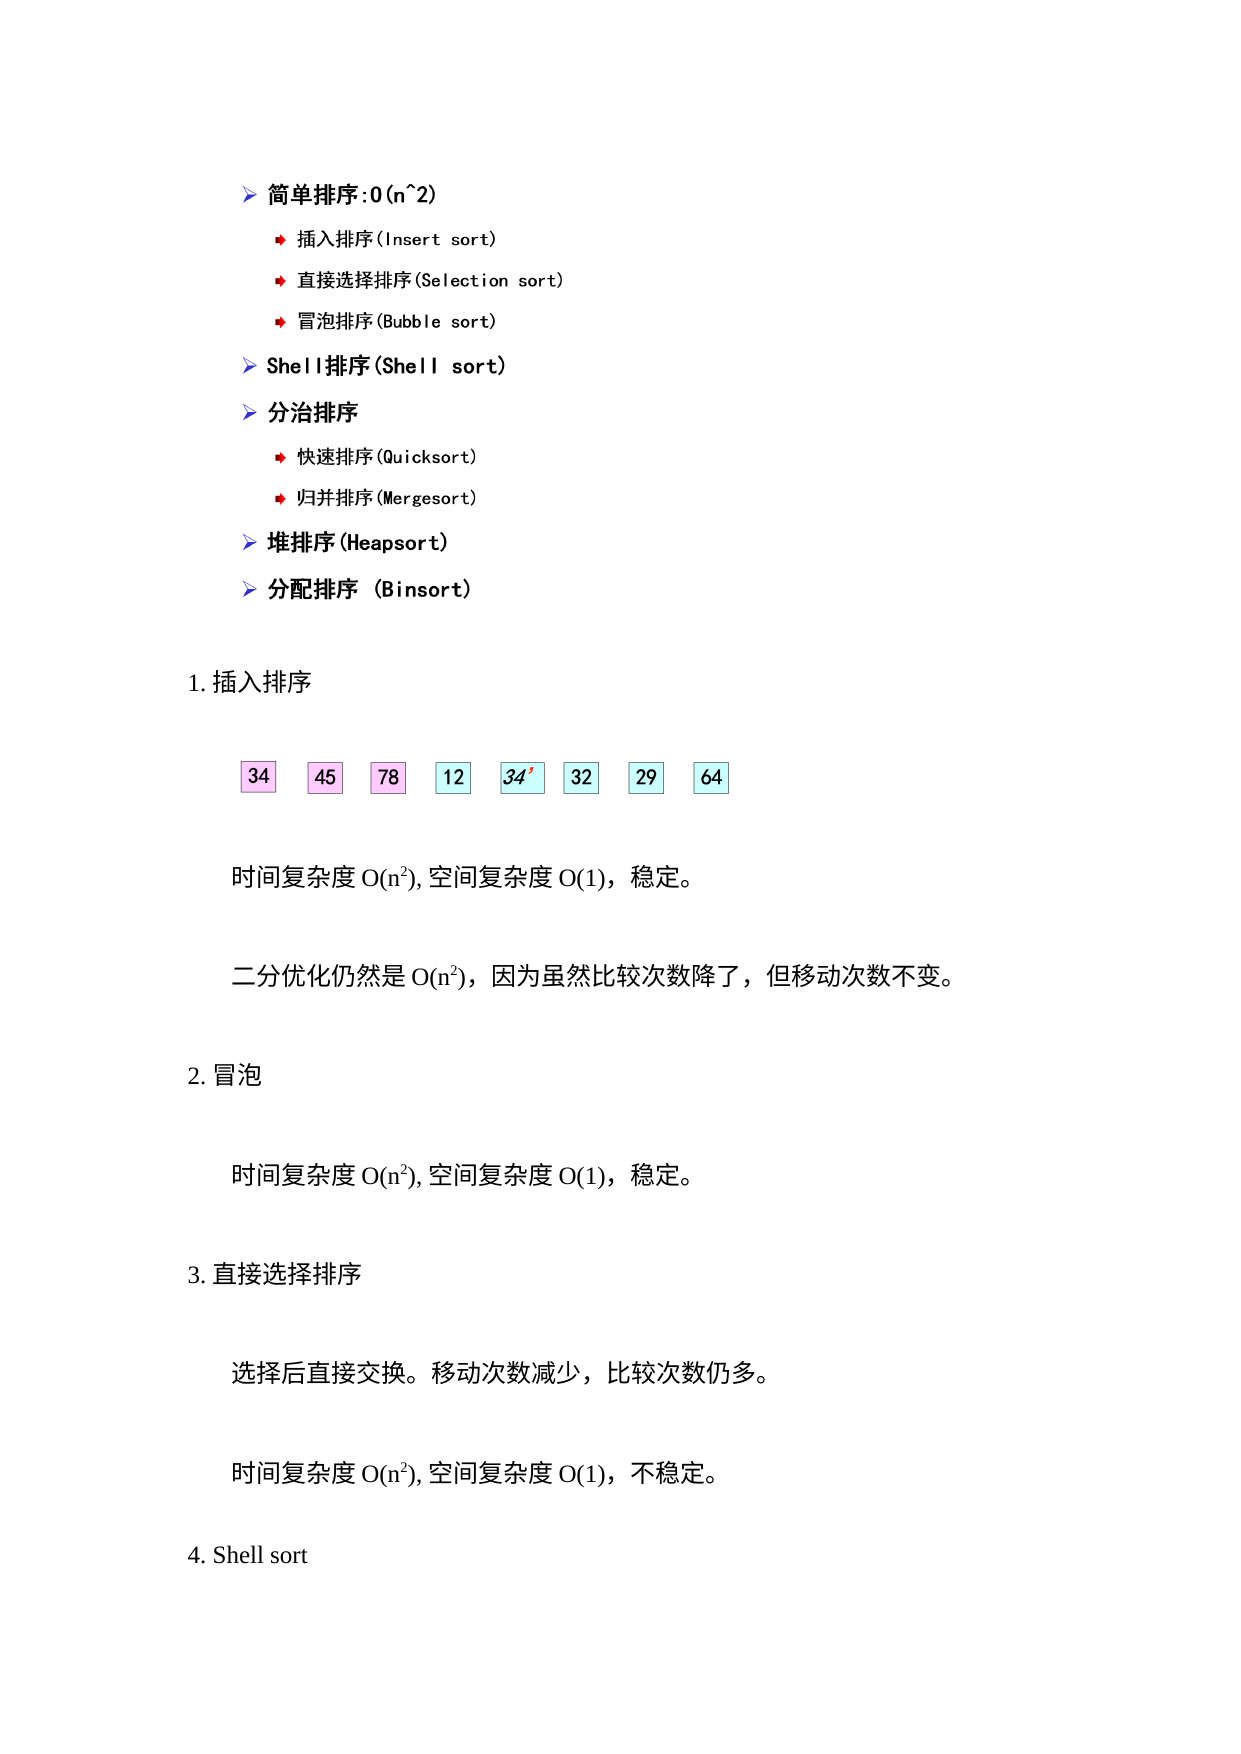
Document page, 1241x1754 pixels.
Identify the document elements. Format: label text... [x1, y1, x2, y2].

text 时间复杂度O(n2), 空间复杂度O(1)，不稳定。 [187, 1439, 1053, 1504]
text 4. Shell sort [187, 1538, 1053, 1571]
text 时间复杂度O(n2), 空间复杂度O(1)，稳定。 [187, 1141, 1053, 1206]
picture [231, 176, 572, 603]
text 3. 直接选择排序 [187, 1240, 1053, 1305]
text 二分优化仍然是O(n2)，因为虽然比较次数降了，但移动次数不变。 [187, 942, 1053, 1007]
text 1. 插入排序 [187, 648, 1053, 713]
picture [231, 753, 740, 806]
text 2. 冒泡 [187, 1041, 1053, 1106]
text 时间复杂度O(n2), 空间复杂度O(1)，稳定。 [187, 843, 1053, 908]
text 选择后直接交换。移动次数减少，比较次数仍多。 [187, 1339, 1053, 1404]
